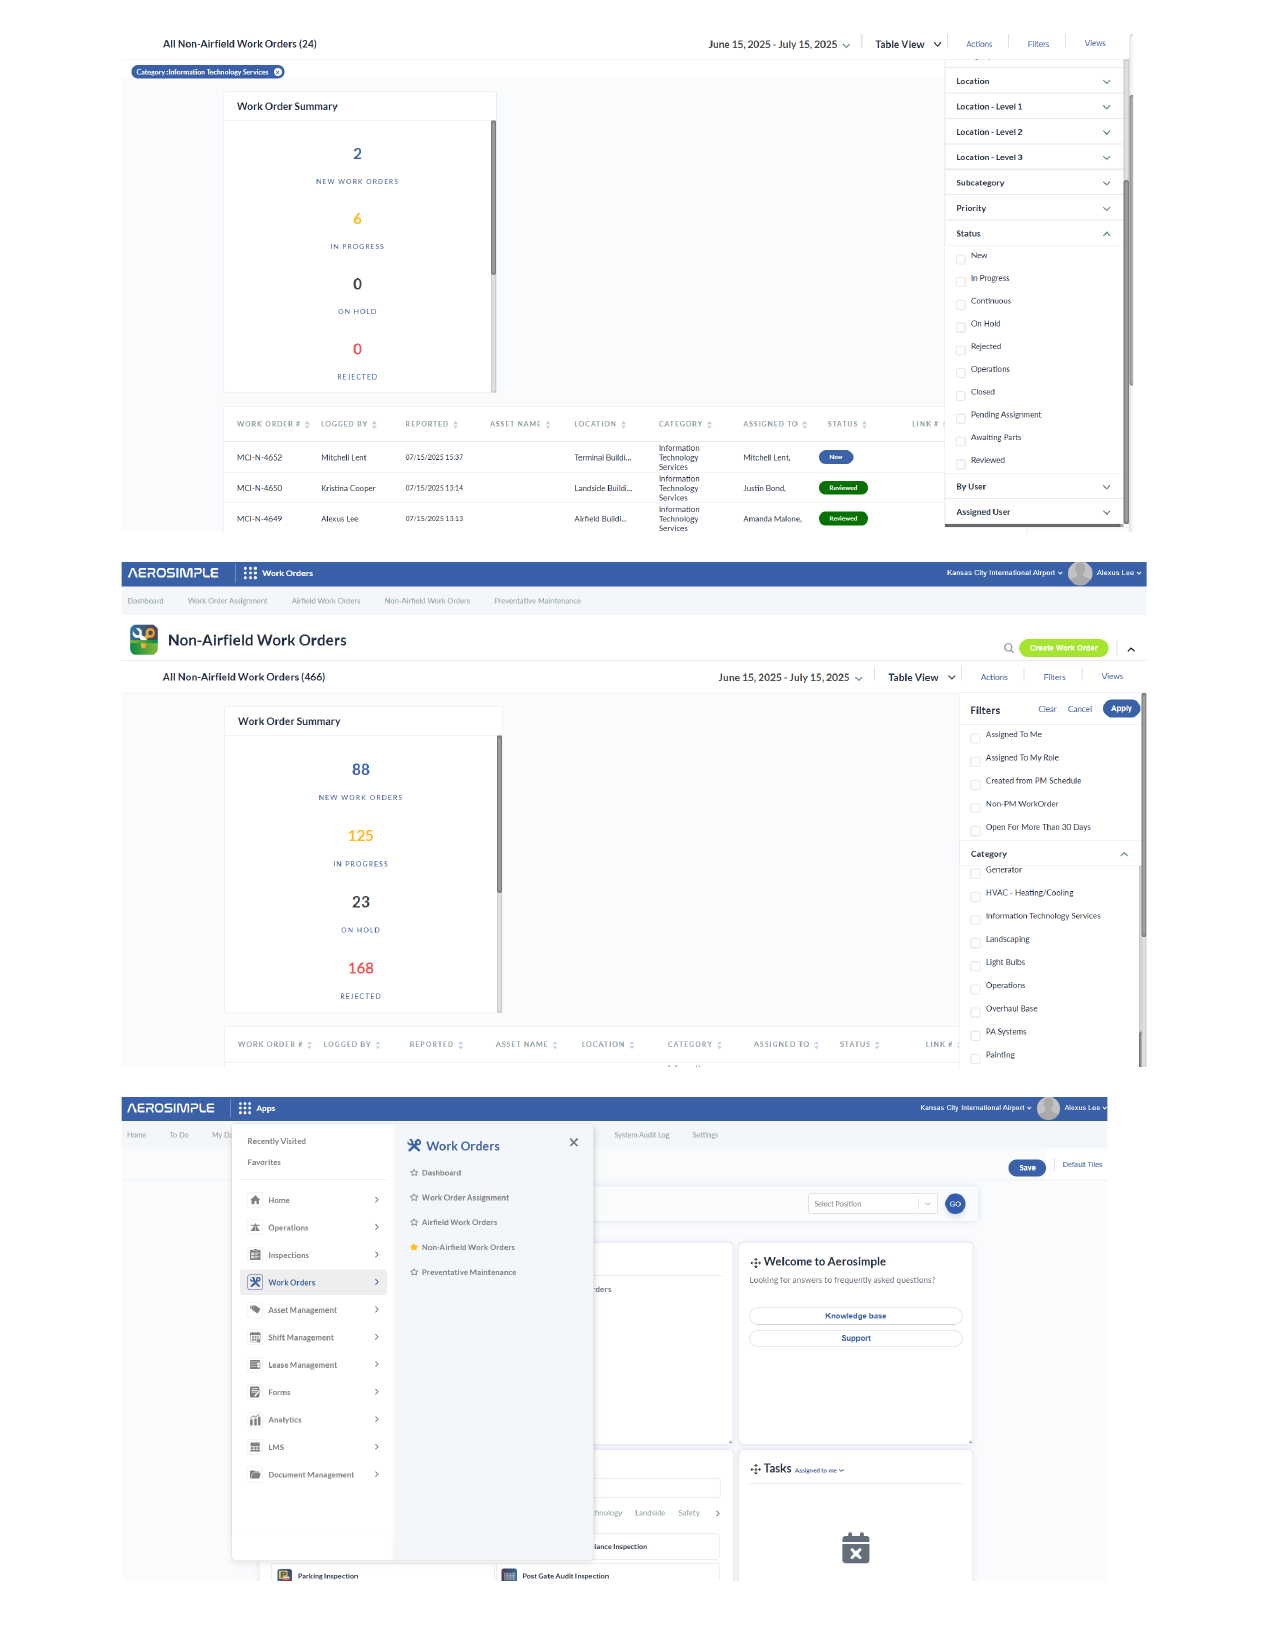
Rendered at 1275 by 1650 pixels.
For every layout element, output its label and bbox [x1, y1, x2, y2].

picture [121, 1097, 1108, 1581]
picture [121, 34, 1134, 532]
picture [121, 562, 1147, 1067]
